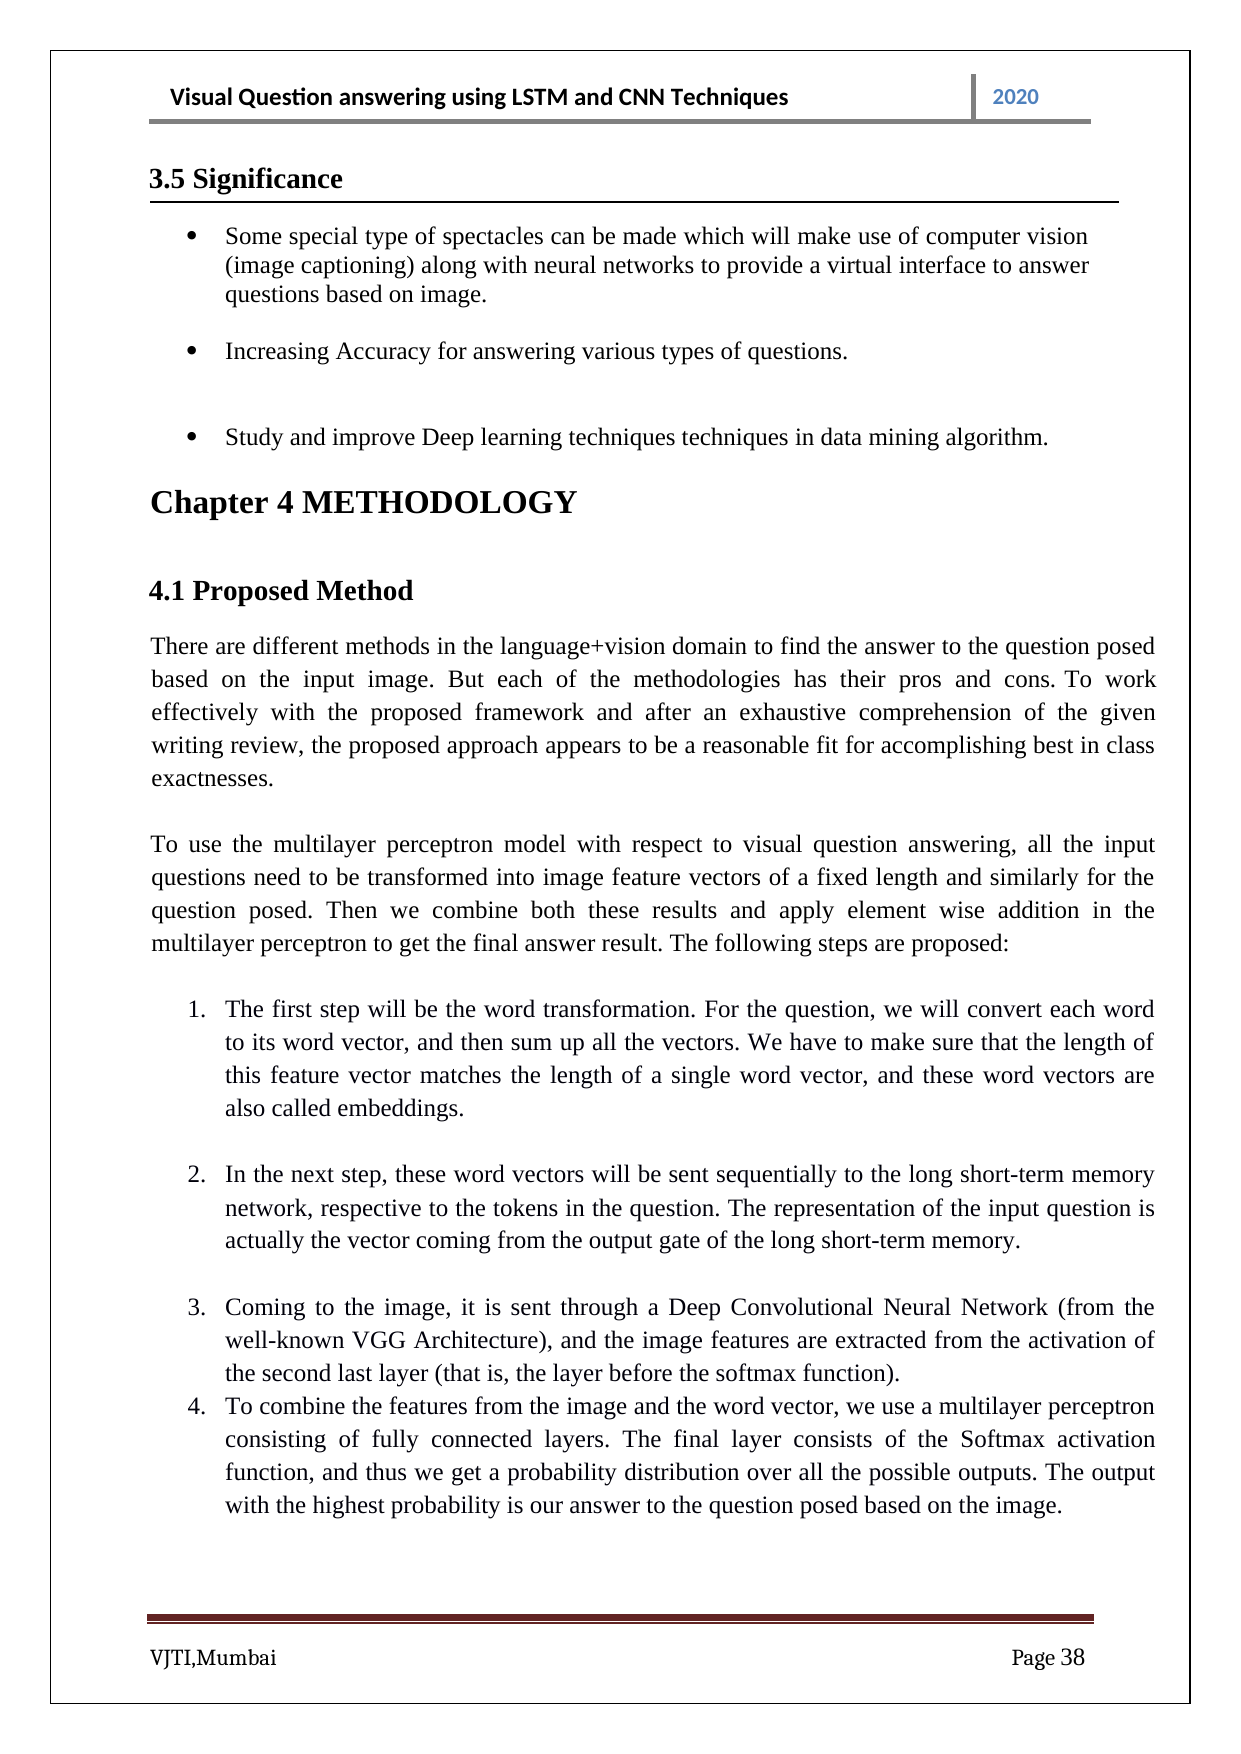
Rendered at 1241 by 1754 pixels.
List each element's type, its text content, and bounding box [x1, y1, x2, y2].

text Chapter 4 METHODOLOGY [150, 482, 1156, 520]
list Coming to the image, it is sent through a Deep Convolutional Neural Network (from the well-known VGG Architecture), and the image features are extracted from the activation of the second last layer (that is, the layer before the softmax function). [187, 1292, 1156, 1386]
list Increasing Accuracy for answering various types of questions. [187, 336, 1090, 365]
list To combine the features from the image and the word vector, we use a multilayer perceptron consisting of fully connected layers. The final layer consists of the Softmax activation function, and thus we get a probability distribution over all the possible outputs. The output with the highest probability is our answer to the question posed based on the image. [187, 1391, 1156, 1518]
subtitle 3.5 Significance [148, 161, 1156, 194]
list Some special type of spectacles can be made which will make use of computer vision (image captioning) along with neural networks to provide a virtual interface to answer questions based on image. [187, 221, 1090, 307]
list In the next step, these word vectors will be sent sequentially to the long short-term memory network, respective to the tokens in the question. The representation of the input question is actually the vector coming from the output gate of the long short-term memory. [187, 1159, 1156, 1254]
text To use the multilayer perceptron model with respect to visual question answering, all the input questions need to be transformed into image feature vectors of a fixed length and similarly for the question posed. Then we combine both these results and apply element wise addition in the multilayer perceptron to get the final answer result. The following steps are proposed: [150, 829, 1156, 957]
text There are different methods in the language+vision domain to find the answer to the question posed based on the input image. But each of the methodologies has their pros and cons. To work effectively with the proposed framework and after an exhaustive comprehension of the given writing review, the proposed approach appears to be a reasonable fit for accomplishing best in class exactnesses. [150, 631, 1156, 792]
text 4.1 Proposed Method [148, 573, 1156, 606]
list Study and improve Deep learning techniques techniques in data mining algorithm. [187, 422, 1090, 451]
list The first step will be the word transformation. For the question, we will convert each word to its word vector, and then sum up all the vectors. We have to make sure that the length of this feature vector matches the length of a single word vector, and these word vectors are also called embeddings. [187, 994, 1156, 1122]
